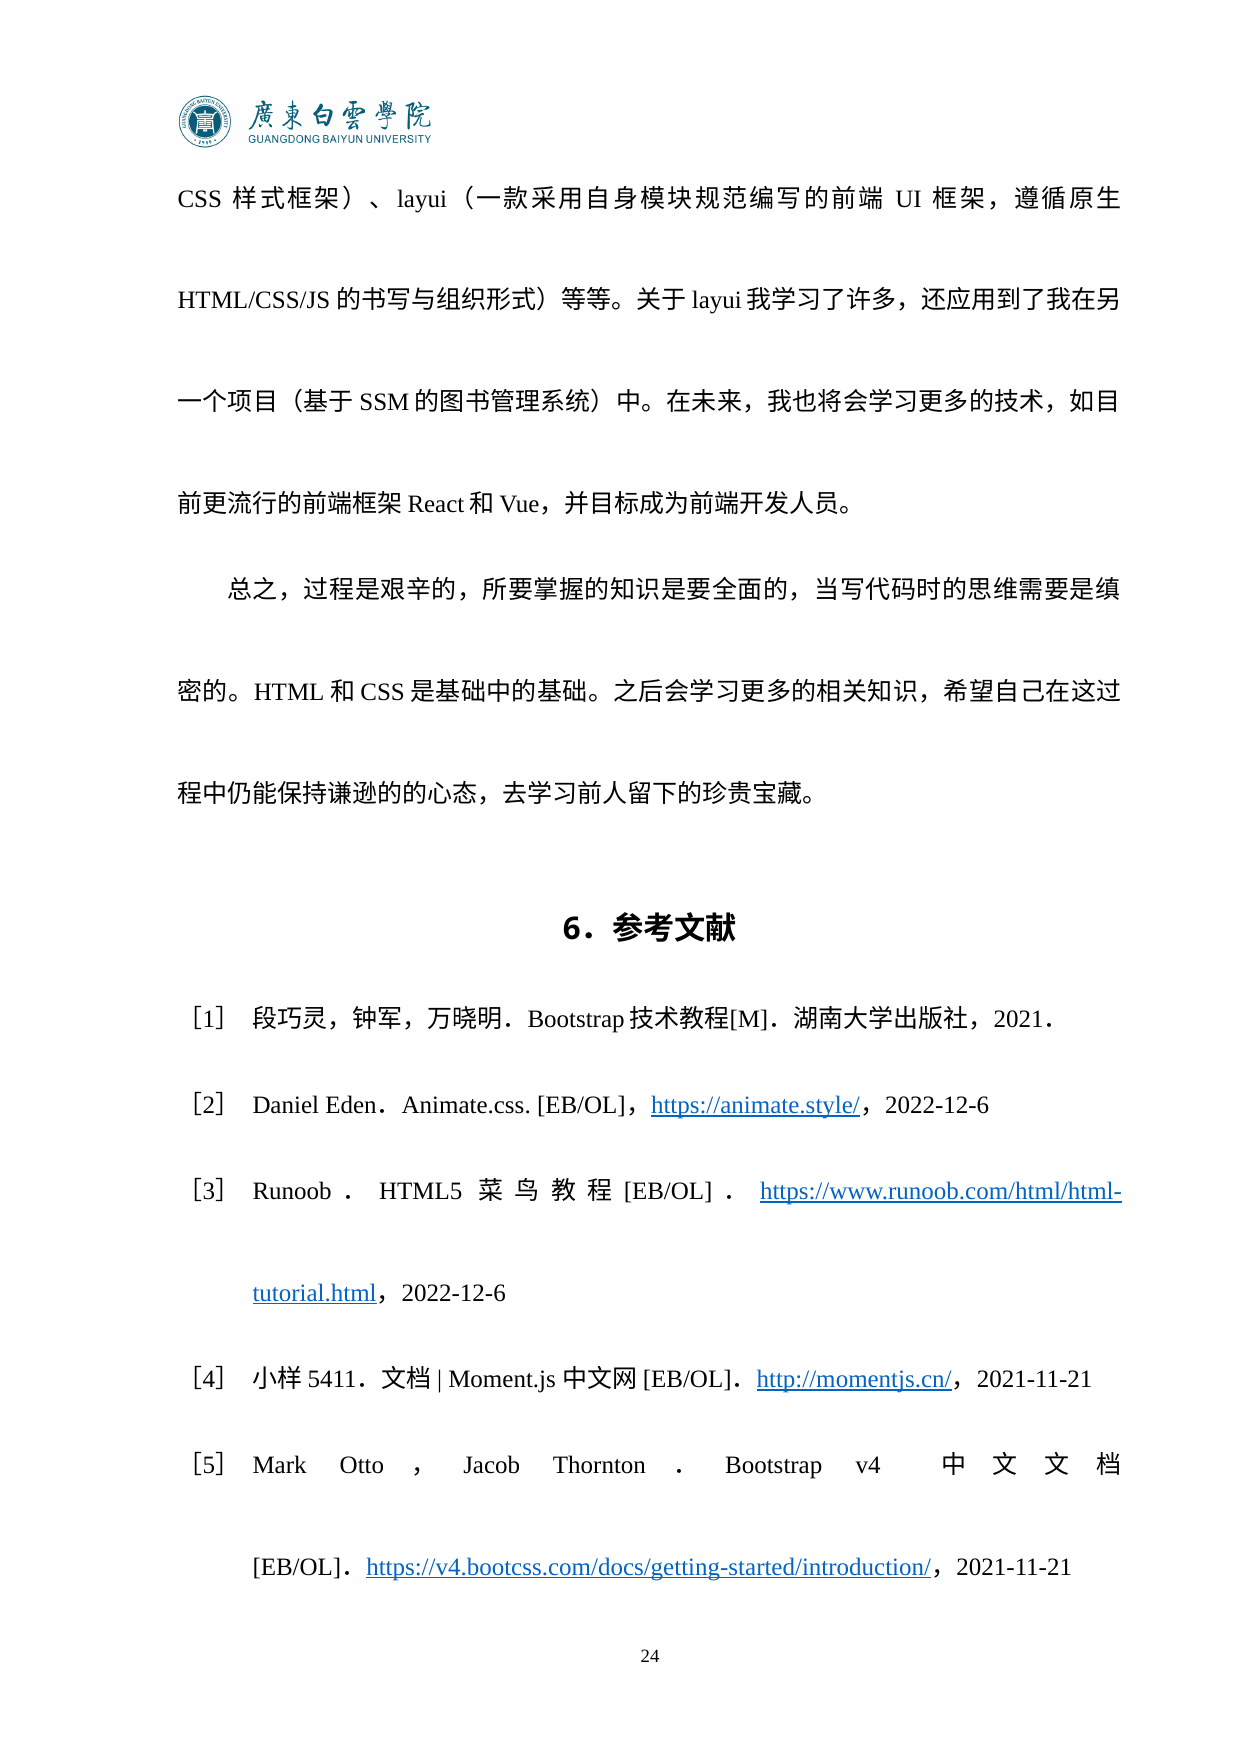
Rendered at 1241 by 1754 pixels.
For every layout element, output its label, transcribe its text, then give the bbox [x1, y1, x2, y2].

list Daniel Eden．Animate.css. [EB/OL]，https://animate.style/，2022-12-6 [177, 1069, 1122, 1137]
list Mark Otto，Jacob Thornton．Bootstrap v4 中文文档 [EB/OL]．https://v4.bootcss.com/docs/getting-started/introduction/，2021-11-21 [177, 1429, 1122, 1598]
picture [177, 94, 431, 149]
subtitle 6．参考文献 [177, 892, 1122, 960]
list Runoob．HTML5菜鸟教程[EB/OL]．https://www.runoob.com/html/html-tutorial.html，2022-12-6 [177, 1155, 1122, 1324]
text 总之，过程是艰辛的，所要掌握的知识是要全面的，当写代码时的思维需要是缜密的。HTML和CSS是基础中的基础。之后会学习更多的相关知识，希望自己在这过程中仍能保持谦逊的的心态，去学习前人留下的珍贵宝藏。 [177, 554, 1122, 826]
list 小样5411．文档 | Moment.js 中文网 [EB/OL]．http://momentjs.cn/，2021-11-21 [177, 1343, 1122, 1411]
list 段巧灵，钟军，万晓明．Bootstrap技术教程[M]．湖南大学出版社，2021． [177, 983, 1122, 1051]
